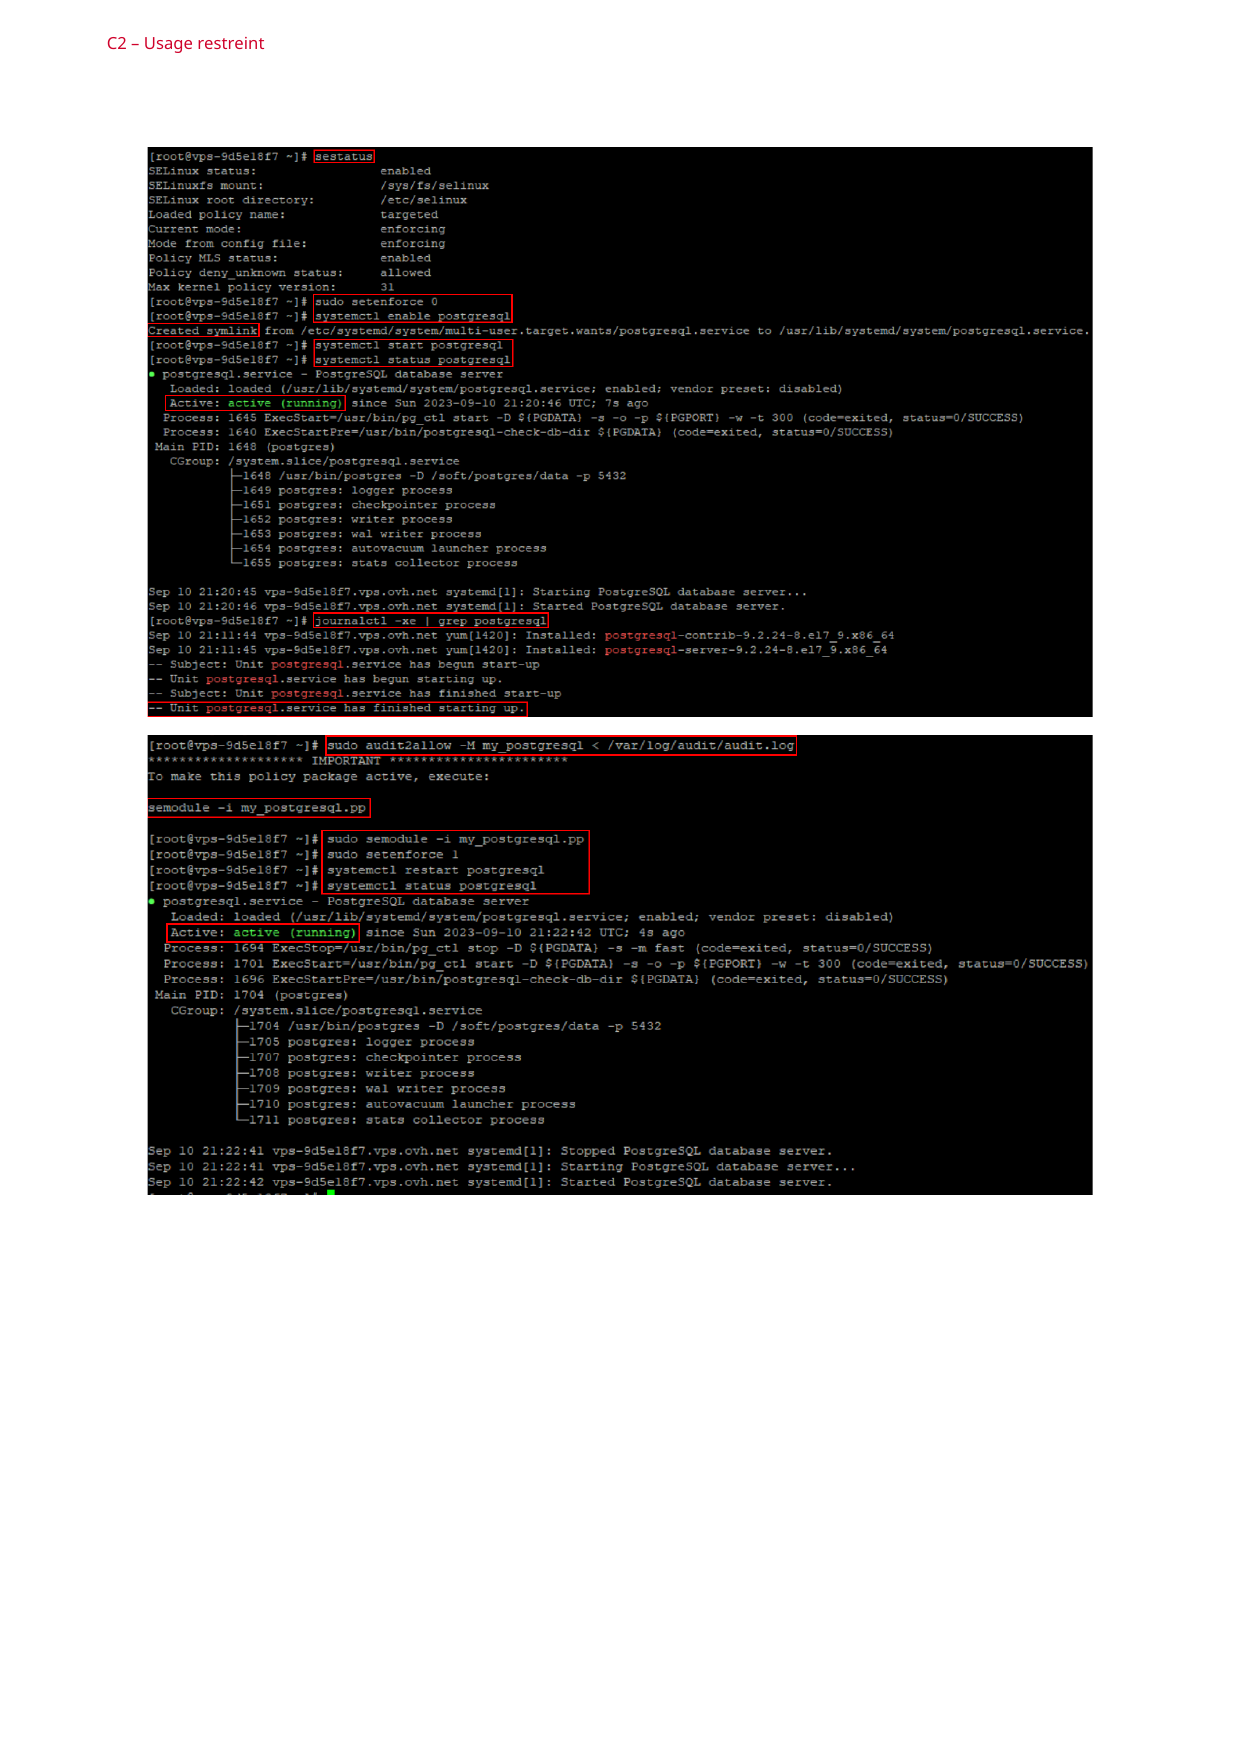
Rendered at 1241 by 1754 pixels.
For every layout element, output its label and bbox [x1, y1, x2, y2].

picture [147, 147, 1093, 717]
picture [147, 735, 1093, 1195]
